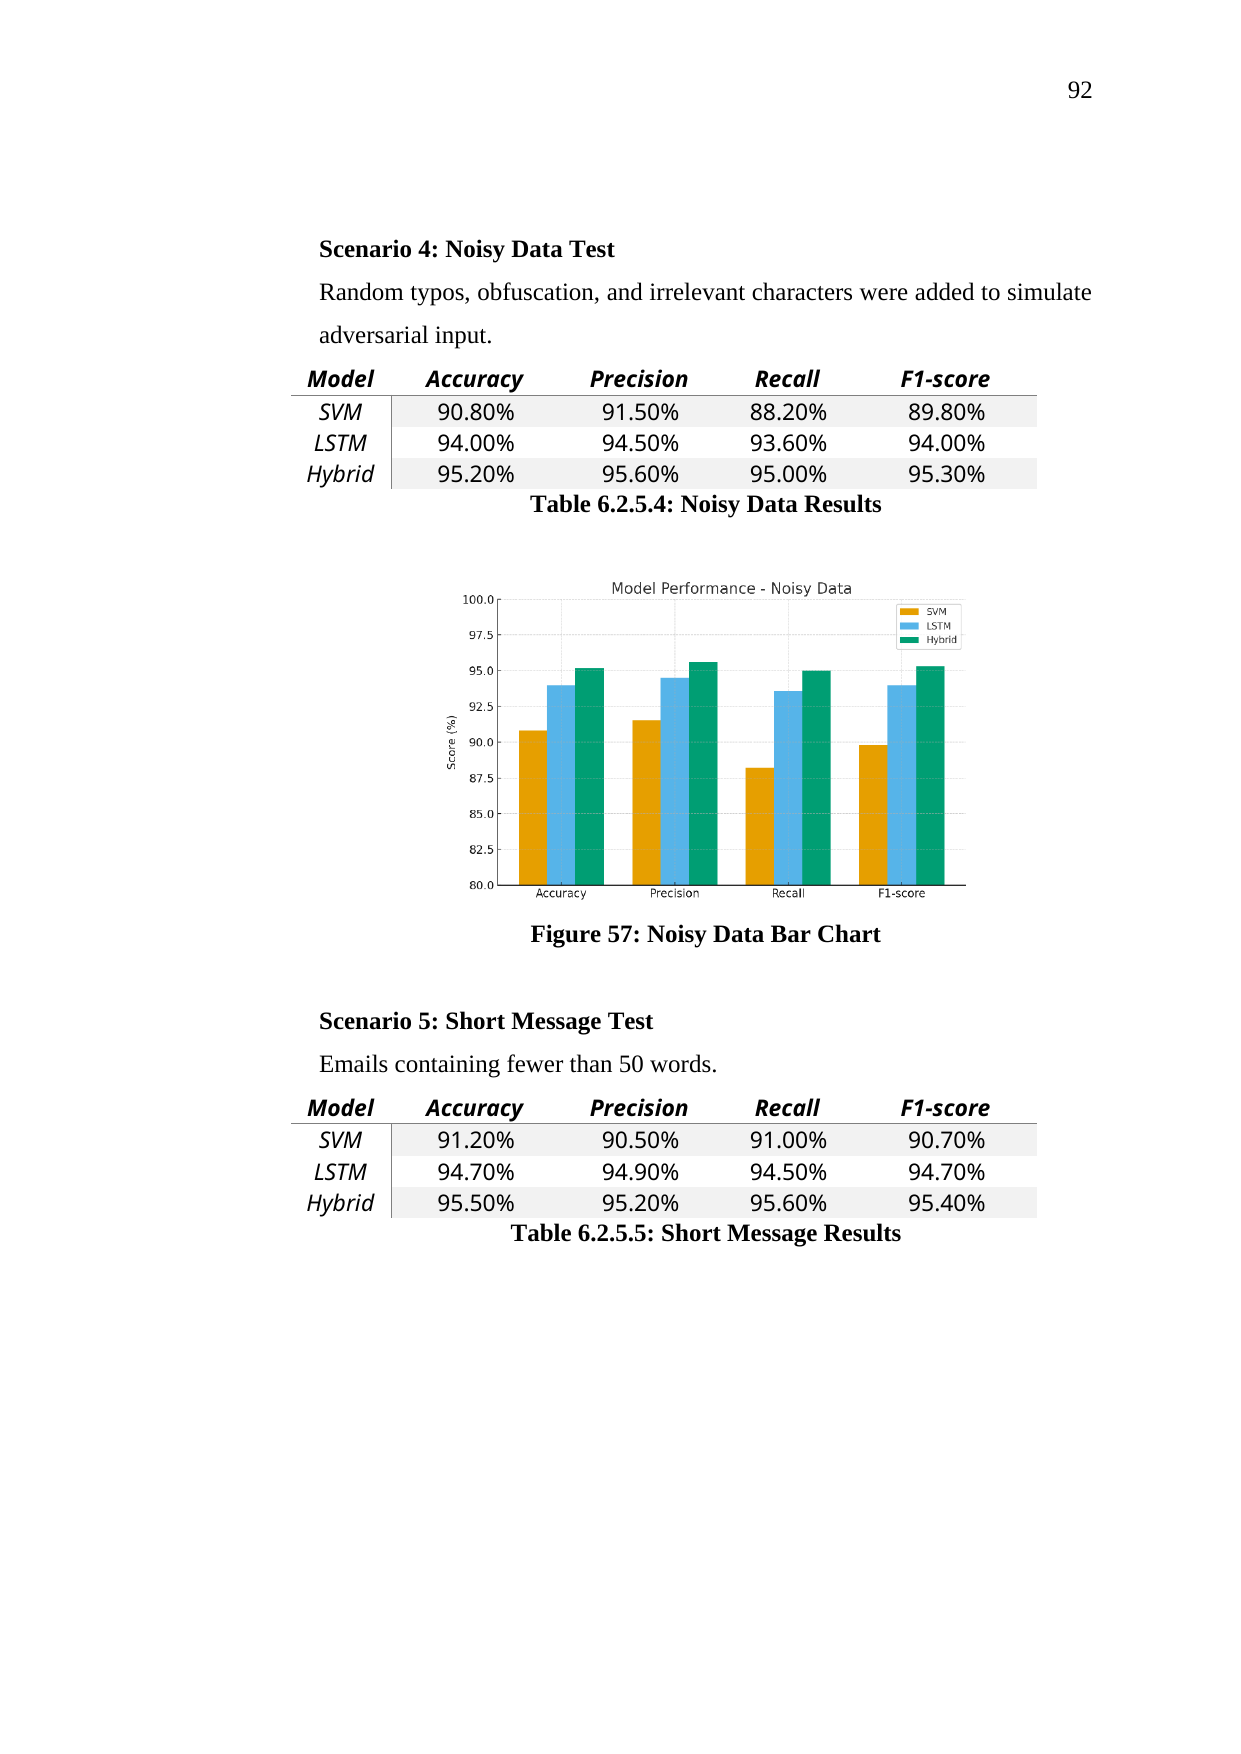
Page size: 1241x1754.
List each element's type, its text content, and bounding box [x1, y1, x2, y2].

table_cell 94.00% [392, 427, 560, 458]
table_cell 91.20% [392, 1124, 560, 1156]
table_cell 95.50% [392, 1187, 560, 1218]
table_header Model [291, 363, 391, 394]
table_cell 94.90% [560, 1156, 721, 1187]
table_cell 95.30% [856, 458, 1037, 489]
table_header Precision [560, 363, 721, 394]
table_header F1-score [856, 363, 1037, 394]
table_header Accuracy [391, 1092, 560, 1123]
text Table 6.2.5.5: Short Message Results [319, 1218, 1092, 1247]
table_cell 95.20% [560, 1187, 721, 1218]
text Table 6.2.5.4: Noisy Data Results [319, 489, 1092, 518]
table_cell 91.00% [721, 1124, 856, 1156]
table_header Accuracy [391, 363, 560, 394]
table_cell Hybrid [291, 458, 391, 489]
text Scenario 4: Noisy Data Test [319, 234, 1092, 263]
table_cell 94.00% [856, 427, 1037, 458]
table_cell Hybrid [291, 1187, 391, 1218]
table_cell 95.00% [721, 458, 856, 489]
table_cell 95.40% [856, 1187, 1037, 1218]
text Random typos, obfuscation, and irrelevant characters were added to simulate adversarial input. [319, 277, 1092, 349]
table_cell 89.80% [856, 396, 1037, 427]
table_cell 93.60% [721, 427, 856, 458]
table_cell SVM [291, 396, 391, 427]
text Scenario 5: Short Message Test [319, 1006, 1092, 1034]
table_cell 95.60% [721, 1187, 856, 1218]
table_cell 95.60% [560, 458, 721, 489]
table_header Precision [560, 1092, 721, 1123]
text Emails containing fewer than 50 words. [319, 1049, 1092, 1078]
text Figure 57: Noisy Data Bar Chart [319, 919, 1092, 948]
table_cell 90.70% [856, 1124, 1037, 1156]
picture [440, 575, 972, 906]
table_cell 94.50% [560, 427, 721, 458]
table_header Recall [721, 363, 856, 394]
table_cell 94.70% [392, 1156, 560, 1187]
table_cell 90.80% [392, 396, 560, 427]
table_cell 88.20% [721, 396, 856, 427]
table_cell 91.50% [560, 396, 721, 427]
table_cell 95.20% [392, 458, 560, 489]
table_header Recall [721, 1092, 856, 1123]
table_cell SVM [291, 1124, 391, 1156]
table_cell LSTM [291, 1156, 391, 1187]
table_header F1-score [856, 1092, 1037, 1123]
table_cell 90.50% [560, 1124, 721, 1156]
table_header Model [291, 1092, 391, 1123]
table_cell LSTM [291, 427, 391, 458]
table_cell 94.50% [721, 1156, 856, 1187]
table_cell 94.70% [856, 1156, 1037, 1187]
